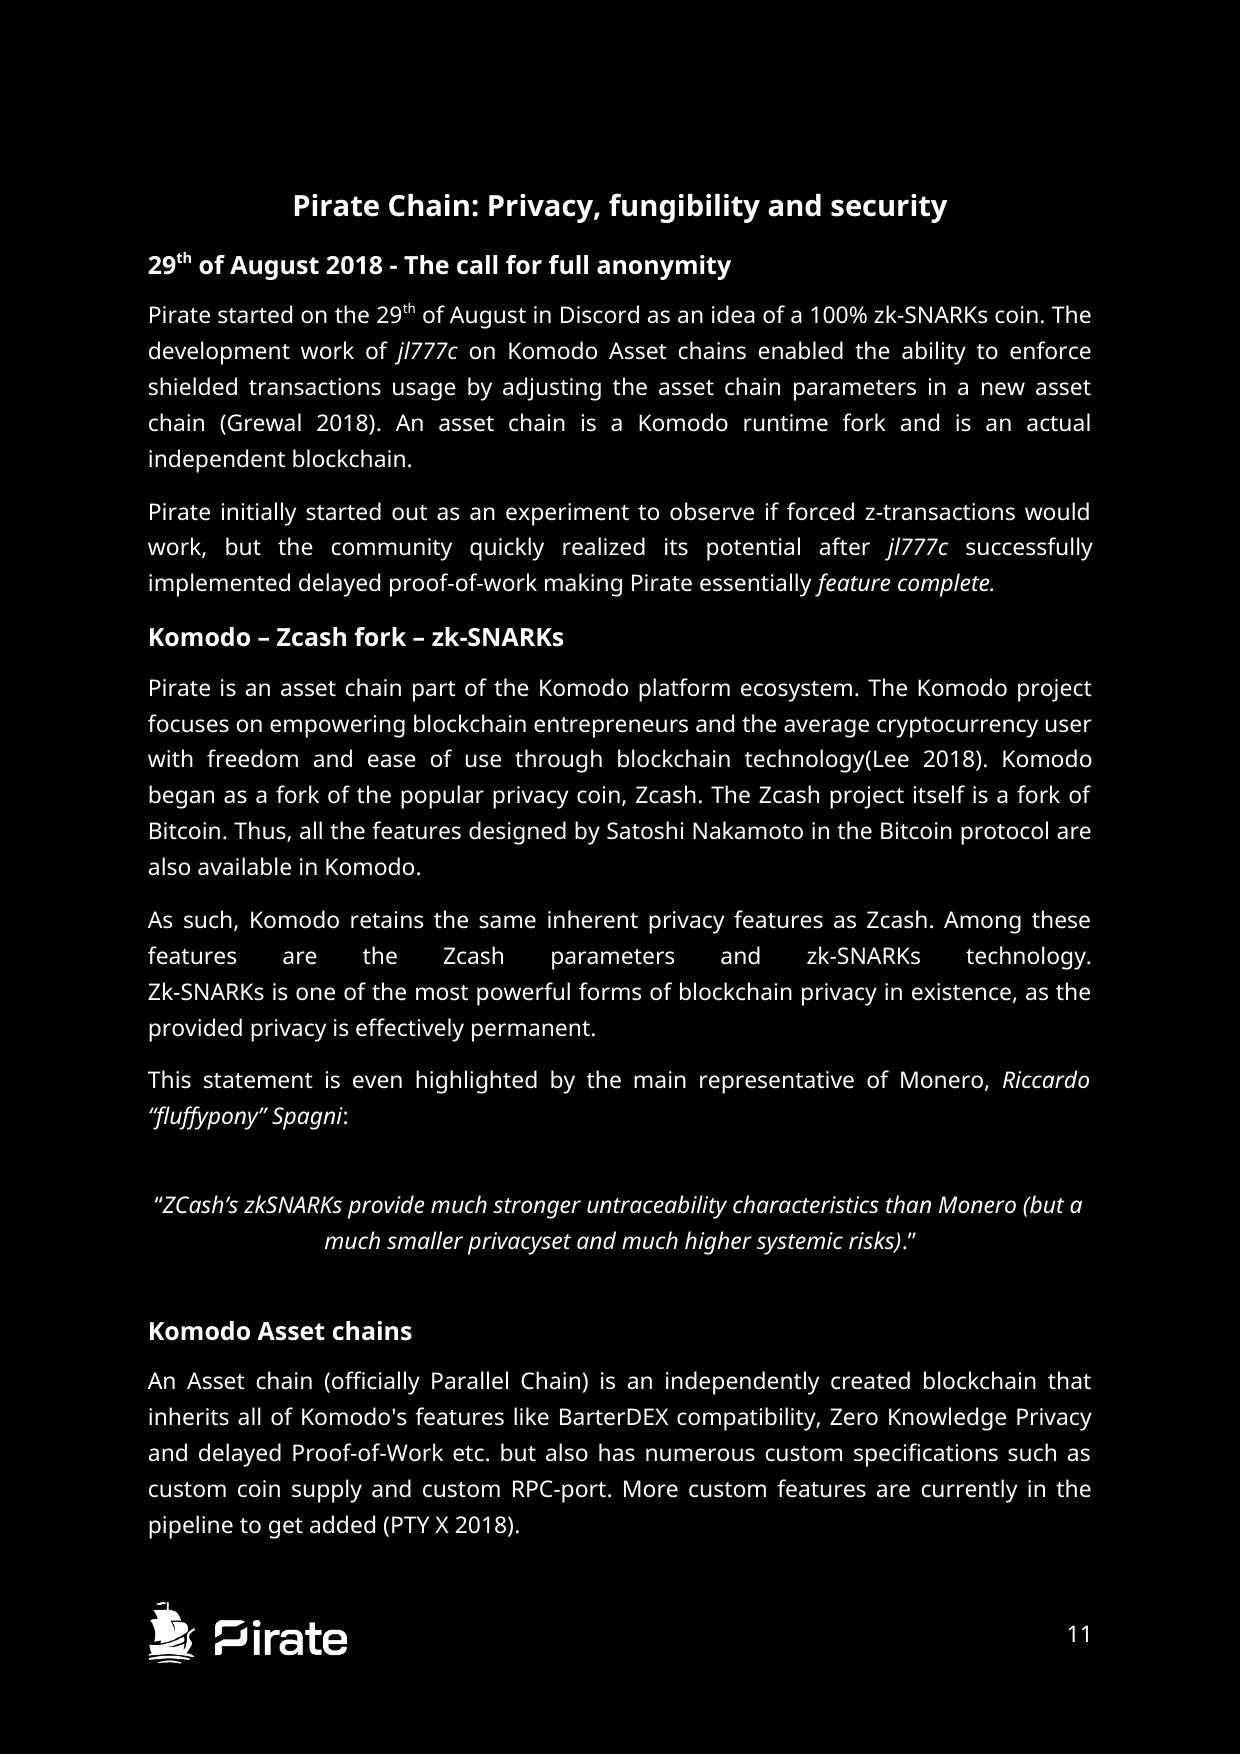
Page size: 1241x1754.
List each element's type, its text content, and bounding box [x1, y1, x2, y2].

subtitle Pirate Chain: Privacy, fungibility and security [148, 185, 1093, 225]
text “ZCash’s zkSNARKs provide much stronger untraceability characteristics than Monero (but a much smaller privacyset and much higher systemic risks).” [148, 1153, 1093, 1292]
subtitle Komodo Asset chains [148, 1313, 1093, 1347]
text As such, Komodo retains the same inherent privacy features as Zcash. Among these features are the Zcash parameters and zk-SNARKs technology. Zk-SNARKs is one of the most powerful forms of blockchain privacy in existence, as the provided privacy is effectively permanent. [148, 904, 1093, 1043]
text Pirate initially started out as an experiment to observe if forced z-transactions would work, but the community quickly realized its potential after jl777c successfully implemented delayed proof-of-work making Pirate essentially feature complete. [148, 495, 1093, 598]
subtitle Komodo – Zcash fork – zk-SNARKs [148, 620, 1093, 654]
text Pirate is an asset chain part of the Komodo platform ecosystem. The Komodo project focuses on empowering blockchain entrepreneurs and the average cryptocurrency user with freedom and ease of use through blockchain technology(Lee 2018). Komodo began as a fork of the popular privacy coin, Zcash. The Zcash project itself is a fork of Bitcoin. Thus, all the features designed by Satoshi Nakamoto in the Bitcoin protocol are also available in Komodo. [148, 672, 1093, 882]
picture [142, 1596, 352, 1668]
subtitle 29th of August 2018 - The call for full anonymity [148, 247, 1093, 281]
text An Asset chain (officially Parallel Chain) is an independently created blockchain that inherits all of Komodo's features like BarterDEX compatibility, Zero Knowledge Privacy and delayed Proof-of-Work etc. but also has numerous custom specifications such as custom coin supply and custom RPC-port. More custom features are currently in the pipeline to get added (PTY X 2018). [148, 1365, 1093, 1540]
text Pirate started on the 29th of August in Discord as an idea of a 100% zk-SNARKs coin. The development work of jl777c on Komodo Asset chains enabled the ability to enforce shielded transactions usage by adjusting the asset chain parameters in a new asset chain (Grewal 2018). An asset chain is a Komodo runtime fork and is an actual independent blockchain. [148, 299, 1093, 474]
text This statement is even highlighted by the main representative of Monero, Riccardo “fluffypony” Spagni: [148, 1064, 1093, 1131]
